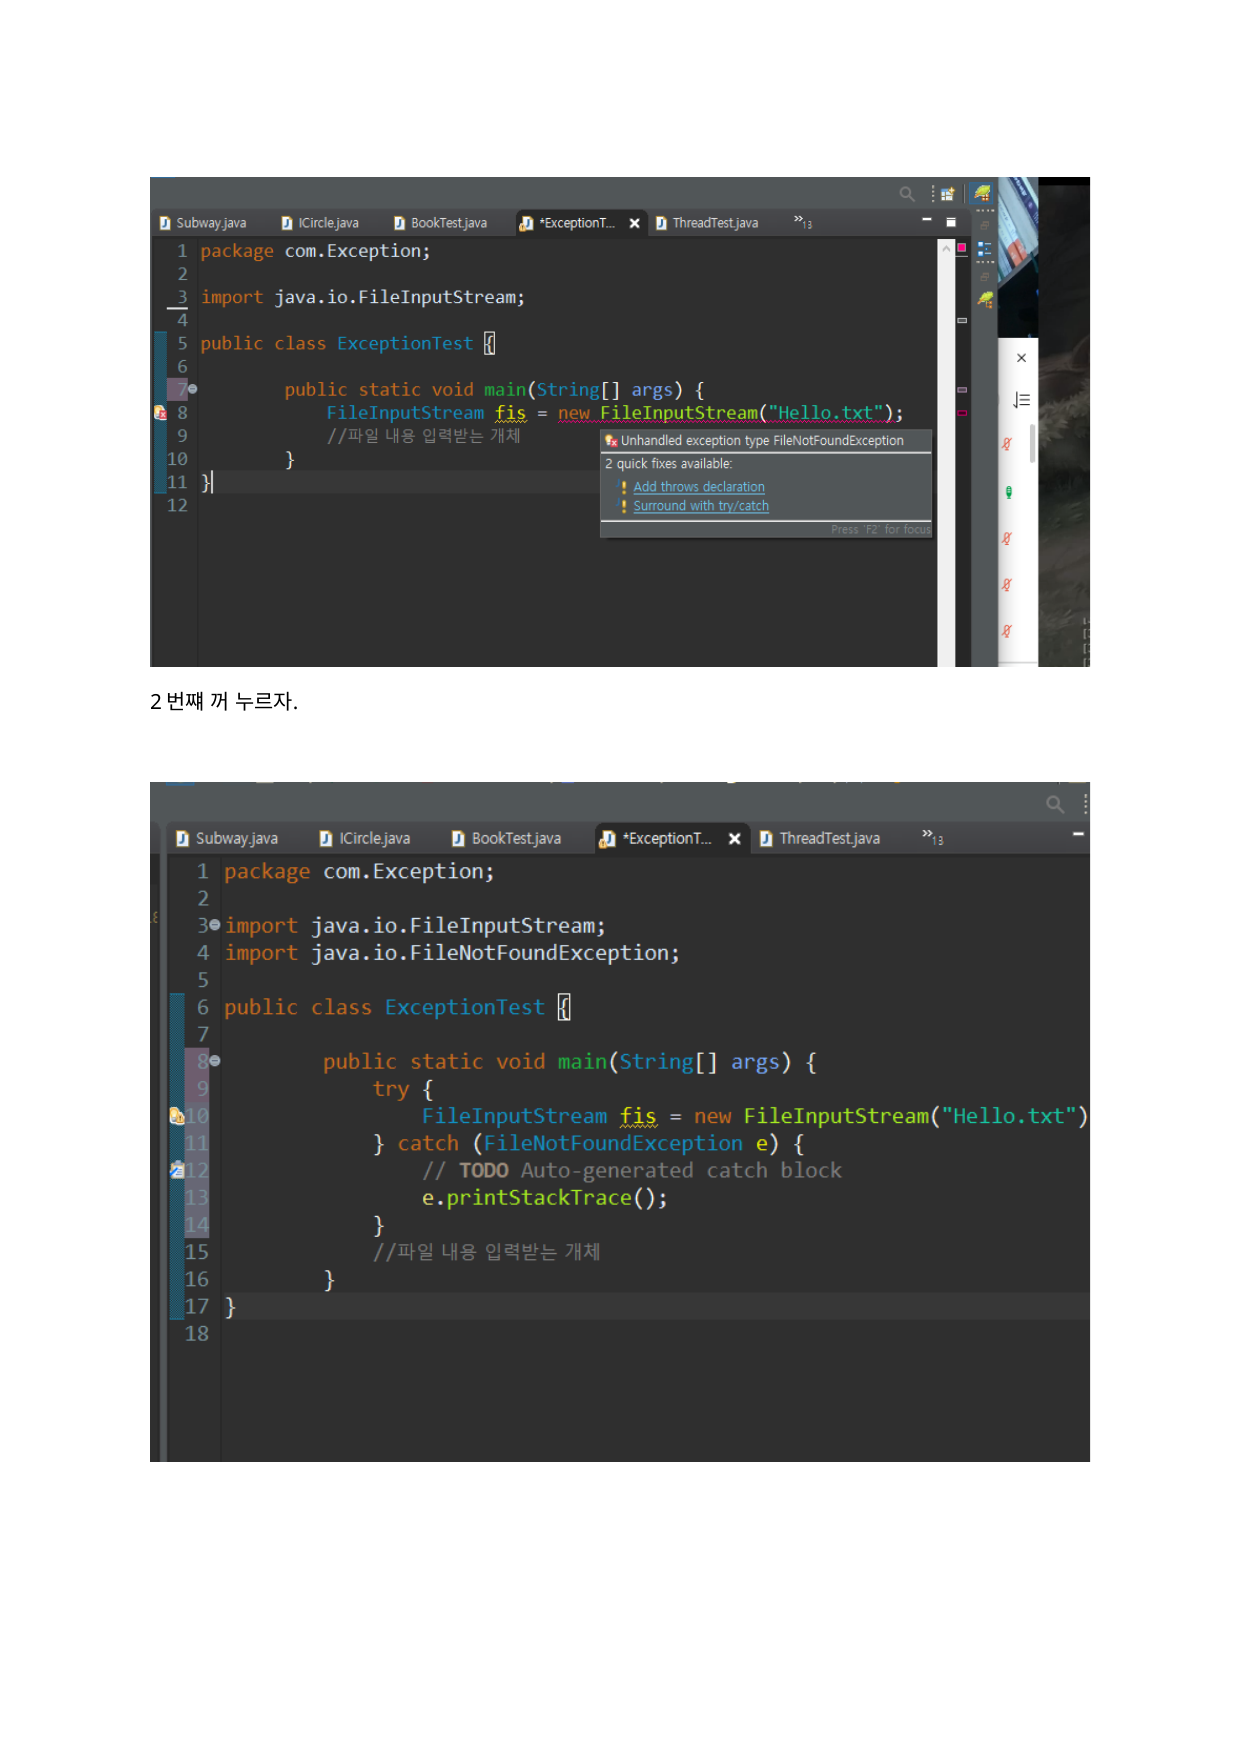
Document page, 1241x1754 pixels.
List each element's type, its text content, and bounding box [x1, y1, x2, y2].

text 2번쨰 꺼 누르자. [150, 686, 1090, 716]
picture [150, 177, 1091, 667]
picture [150, 782, 1091, 1462]
